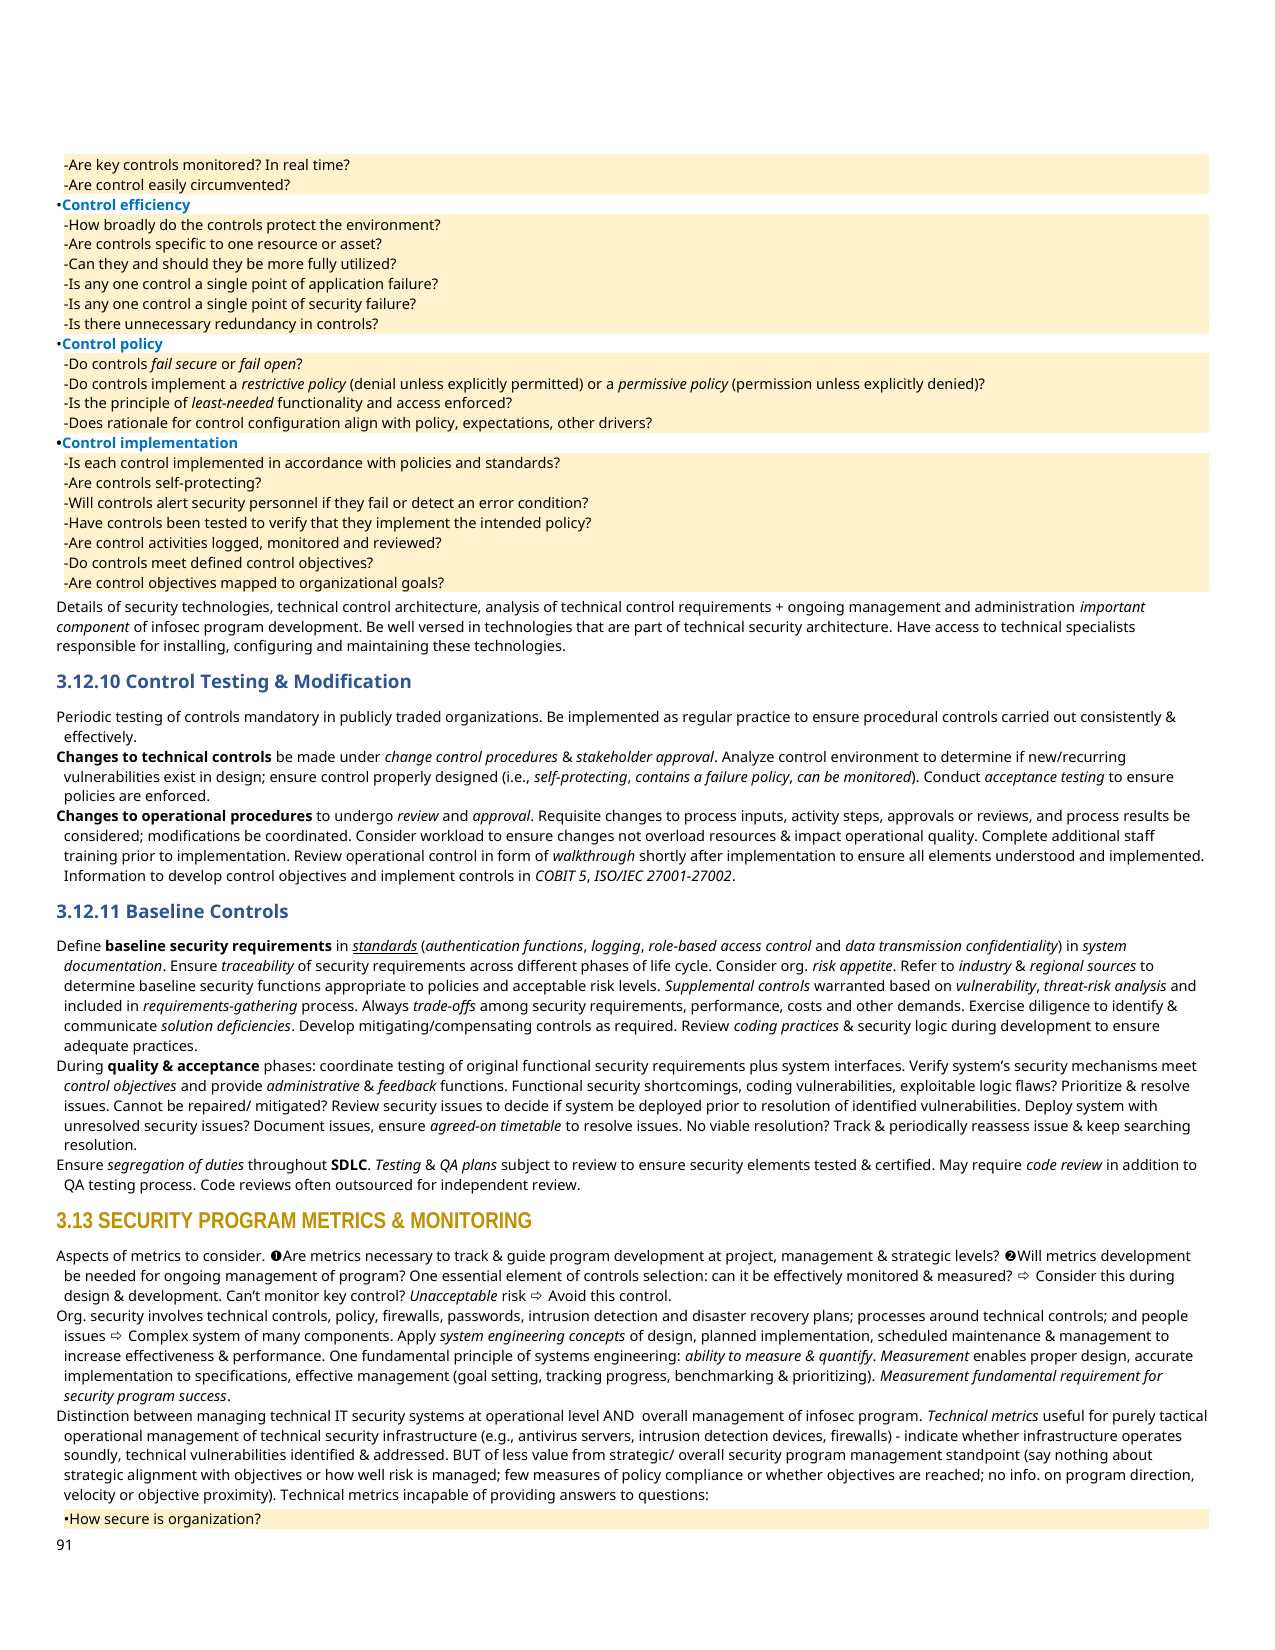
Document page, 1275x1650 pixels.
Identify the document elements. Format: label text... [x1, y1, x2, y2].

text Details of security technologies, technical control architecture, analysis of technical control requirements + ongoing management and administration important component of infosec program development. Be well versed in technologies that are part of technical security architecture. Have access to technical specialists responsible for installing, configuring and maintaining these technologies. [56, 596, 1209, 656]
text -Do controls fail secure or fail open? [64, 353, 1209, 373]
text •Control implementation [56, 433, 1209, 453]
text -Are controls self-protecting? [64, 473, 1209, 493]
text Org. security involves technical controls, policy, firewalls, passwords, intrusion detection and disaster recovery plans; processes around technical controls; and people issues Complex system of many components. Apply system engineering concepts of design, planned implementation, scheduled maintenance & management to increase effectiveness & performance. One fundamental principle of systems engineering: ability to measure & quantify. Measurement enables proper design, accurate implementation to specifications, effective management (goal setting, tracking progress, benchmarking & prioritizing). Measurement fundamental requirement for security program success. [56, 1306, 1209, 1405]
text -Is any one control a single point of security failure? [64, 294, 1209, 314]
text -Is any one control a single point of application failure? [64, 274, 1209, 294]
text •Control efficiency [56, 194, 1209, 214]
text -Are key controls monitored? In real time? [64, 154, 1209, 174]
text Changes to operational procedures to undergo review and approval. Requisite changes to process inputs, activity steps, approvals or reviews, and process results be considered; modifications be coordinated. Consider workload to ensure changes not overload resources & impact operational quality. Complete additional staff training prior to implementation. Review operational control in form of walkthrough shortly after implementation to ensure all elements understood and implemented. Information to develop control objectives and implement controls in COBIT 5, ISO/IEC 27001-27002. [56, 806, 1209, 886]
subtitle 3.12.11 Baseline Controls [56, 898, 1209, 924]
text -Do controls meet defined control objectives? [64, 552, 1209, 572]
text -Are control activities logged, monitored and reviewed? [64, 533, 1209, 552]
text Define baseline security requirements in standards (authentication functions, logging, role-based access control and data transmission confidentiality) in system documentation. Ensure traceability of security requirements across different phases of life cycle. Consider org. risk appetite. Refer to industry & regional sources to determine baseline security functions appropriate to policies and acceptable risk levels. Supplemental controls warranted based on vulnerability, threat-risk analysis and included in requirements-gathering process. Always trade-offs among security requirements, performance, costs and other demands. Exercise diligence to identify & communicate solution deficiencies. Develop mitigating/compensating controls as required. Review coding practices & security logic during development to ensure adequate practices. [56, 936, 1209, 1056]
text Periodic testing of controls mandatory in publicly traded organizations. Be implemented as regular practice to ensure procedural controls carried out consistently & effectively. [56, 707, 1209, 746]
text -Are control easily circumvented? [64, 174, 1209, 194]
text -Can they and should they be more fully utilized? [64, 254, 1209, 274]
text -Is each control implemented in accordance with policies and standards? [64, 453, 1209, 473]
text -Is there unnecessary redundancy in controls? [64, 314, 1209, 334]
text •Control policy [56, 334, 1209, 353]
text •How secure is organization? [64, 1509, 1209, 1529]
text -Do controls implement a restrictive policy (denial unless explicitly permitted) or a permissive policy (permission unless explicitly denied)? [64, 373, 1209, 393]
text Distinction between managing technical IT security systems at operational level AND overall management of infosec program. Technical metrics useful for purely tactical operational management of technical security infrastructure (e.g., antivirus servers, intrusion detection devices, firewalls) - indicate whether infrastructure operates soundly, technical vulnerabilities identified & addressed. BUT of less value from strategic/ overall security program management standpoint (say nothing about strategic alignment with objectives or how well risk is managed; few measures of policy compliance or whether objectives are reached; no info. on program direction, velocity or objective proximity). Technical metrics incapable of providing answers to questions: [56, 1405, 1209, 1505]
text -Are control objectives mapped to organizational goals? [64, 572, 1209, 592]
text -Are controls specific to one resource or asset? [64, 234, 1209, 254]
text Changes to technical controls be made under change control procedures & stakeholder approval. Analyze control environment to determine if new/recurring vulnerabilities exist in design; ensure control properly designed (i.e., self-protecting, contains a failure policy, can be monitored). Conduct acceptance testing to ensure policies are enforced. [56, 746, 1209, 806]
text -How broadly do the controls protect the environment? [64, 214, 1209, 234]
text Ensure segregation of duties throughout SDLC. Testing & QA plans subject to review to ensure security elements tested & certified. May require code review in addition to QA testing process. Code reviews often outsourced for independent review. [56, 1155, 1209, 1195]
subtitle 3.13 SECURITY PROGRAM METRICS & MONITORING [56, 1207, 1209, 1234]
text -Will controls alert security personnel if they fail or detect an error condition? [64, 493, 1209, 513]
subtitle 3.12.10 Control Testing & Modification [56, 669, 1209, 694]
text Aspects of metrics to consider. Are metrics necessary to track & guide program development at project, management & strategic levels? Will metrics development be needed for ongoing management of program? One essential element of controls selection: can it be effectively monitored & measured? Consider this during design & development. Can’t monitor key control? Unacceptable risk Avoid this control. [56, 1246, 1209, 1306]
text -Have controls been tested to verify that they implement the intended policy? [64, 513, 1209, 533]
text During quality & acceptance phases: coordinate testing of original functional security requirements plus system interfaces. Verify system’s security mechanisms meet control objectives and provide administrative & feedback functions. Functional security shortcomings, coding vulnerabilities, exploitable logic flaws? Prioritize & resolve issues. Cannot be repaired/ mitigated? Review security issues to decide if system be deployed prior to resolution of identified vulnerabilities. Deploy system with unresolved security issues? Document issues, ensure agreed-on timetable to resolve issues. No viable resolution? Track & periodically reassess issue & keep searching resolution. [56, 1056, 1209, 1155]
text -Does rationale for control configuration align with policy, expectations, other drivers? [64, 413, 1209, 433]
text -Is the principle of least-needed functionality and access enforced? [64, 393, 1209, 413]
